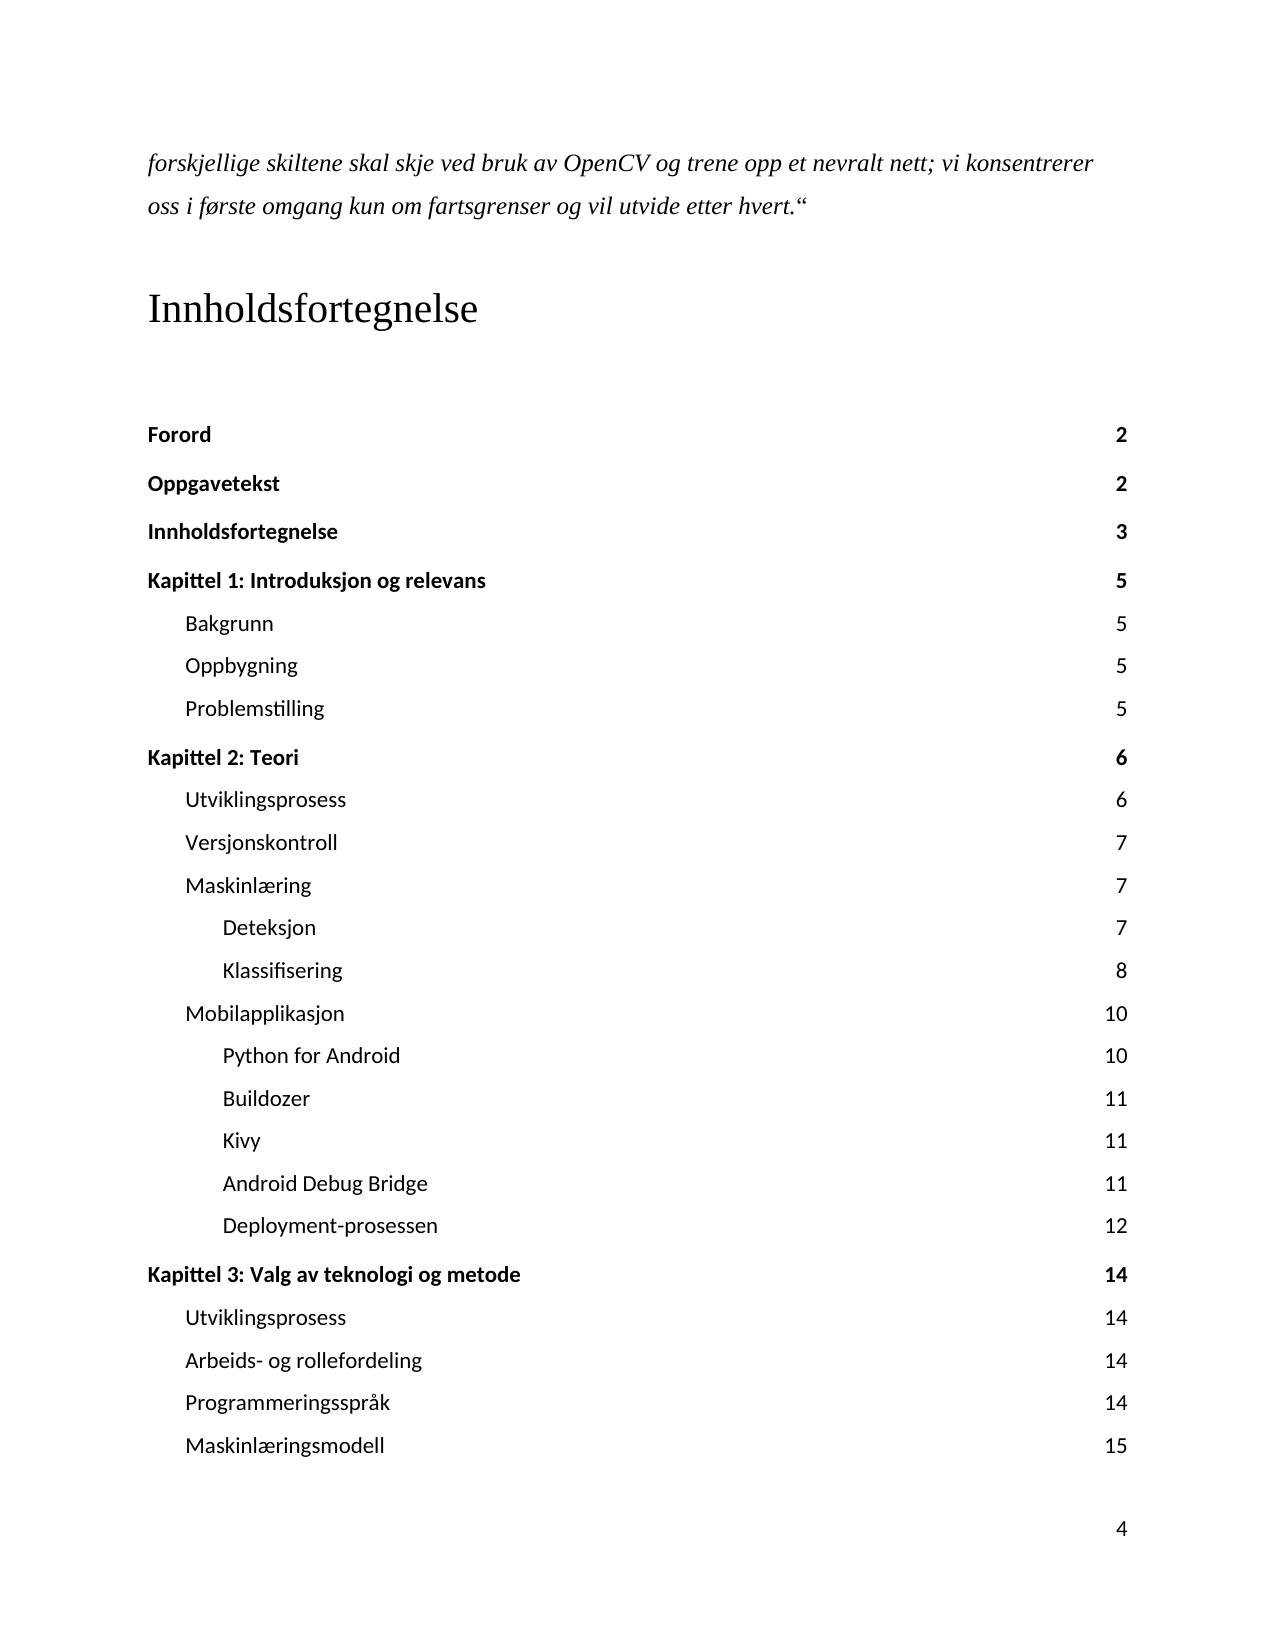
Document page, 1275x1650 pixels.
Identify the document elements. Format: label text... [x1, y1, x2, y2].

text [148, 148, 1127, 219]
subtitle Innholdsfortegnelse [148, 284, 1127, 332]
